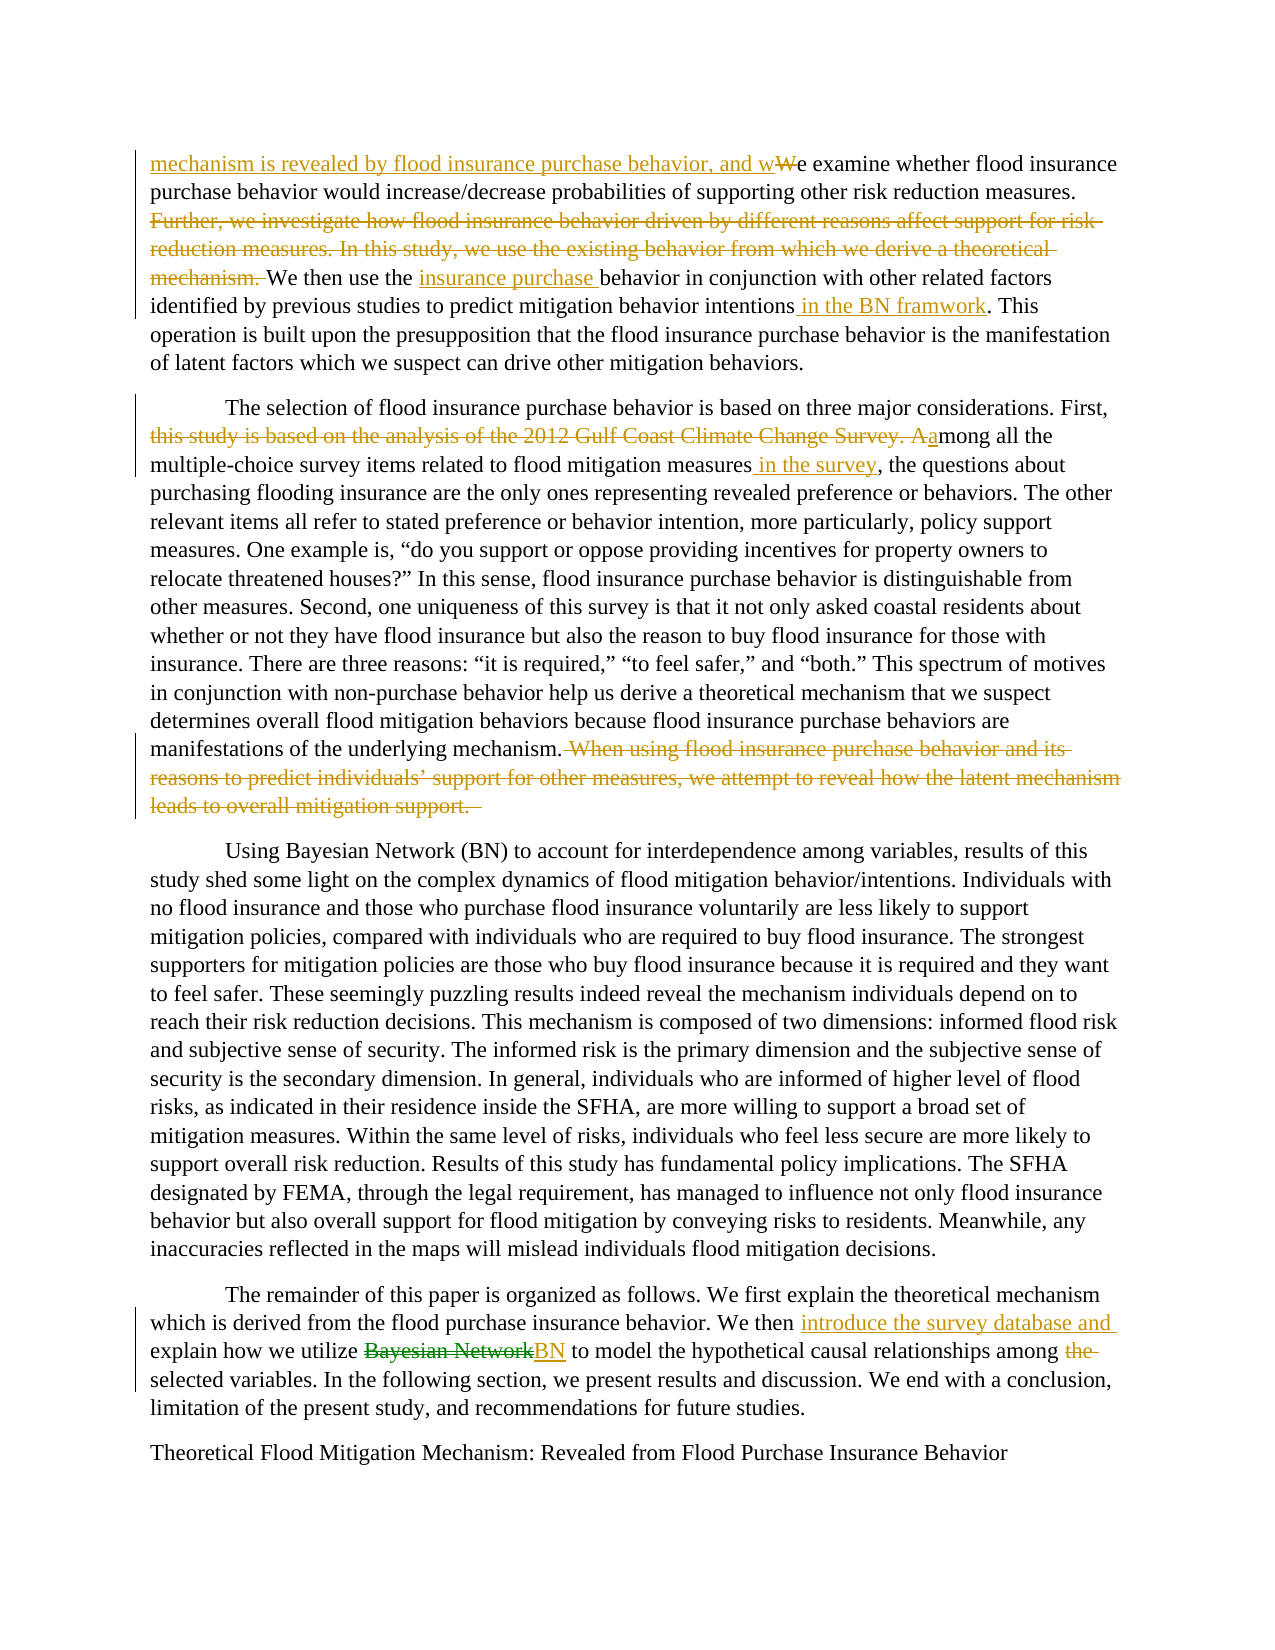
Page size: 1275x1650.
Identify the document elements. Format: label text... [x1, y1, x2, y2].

text Using Bayesian Network (BN) to account for interdependence among variables, results of this study shed some light on the complex dynamics of flood mitigation behavior/intentions. Individuals with no flood insurance and those who purchase flood insurance voluntarily are less likely to support mitigation policies, compared with individuals who are required to buy flood insurance. The strongest supporters for mitigation policies are those who buy flood insurance because it is required and they want to feel safer. These seemingly puzzling results indeed reveal the mechanism individuals depend on to reach their risk reduction decisions. This mechanism is composed of two dimensions: informed flood risk and subjective sense of security. The informed risk is the primary dimension and the subjective sense of security is the secondary dimension. In general, individuals who are informed of higher level of flood risks, as indicated in their residence inside the SFHA, are more willing to support a broad set of mitigation measures. Within the same level of risks, individuals who feel less secure are more likely to support overall risk reduction. Results of this study has fundamental policy implications. The SFHA designated by FEMA, through the legal requirement, has managed to influence not only flood insurance behavior but also overall support for flood mitigation by conveying risks to residents. Meanwhile, any inaccuracies reflected in the maps will mislead individuals flood mitigation decisions. [150, 837, 1125, 1262]
text The selection of flood insurance purchase behavior is based on three major considerations. First, mong all the multiple-choice survey items related to flood mitigation measures, the questions about purchasing flooding insurance are the only ones representing revealed preference or behaviors. The other relevant items all refer to stated preference or behavior intention, more particularly, policy support measures. One example is, “do you support or oppose providing incentives for property owners to relocate threatened houses?” In this sense, flood insurance purchase behavior is distinguishable from other measures. Second, one uniqueness of this survey is that it not only asked coastal residents about whether or not they have flood insurance but also the reason to buy flood insurance for those with insurance. There are three reasons: “it is required,” “to feel safer,” and “both.” This spectrum of motives in conjunction with non-purchase behavior help us derive a theoretical mechanism that we suspect determines overall flood mitigation behaviors because flood insurance purchase behaviors are manifestations of the underlying mechanism. [150, 394, 1125, 819]
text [150, 150, 1125, 375]
text The remainder of this paper is organized as follows. We first explain the theoretical mechanism which is derived from the flood purchase insurance behavior. We then explain how we utilize to model the hypothetical causal relationships among selected variables. In the following section, we present results and discussion. We end with a conclusion, limitation of the present study, and recommendations for future studies. [150, 1281, 1125, 1421]
text Theoretical Flood Mitigation Mechanism: Revealed from Flood Purchase Insurance Behavior [150, 1439, 1125, 1466]
